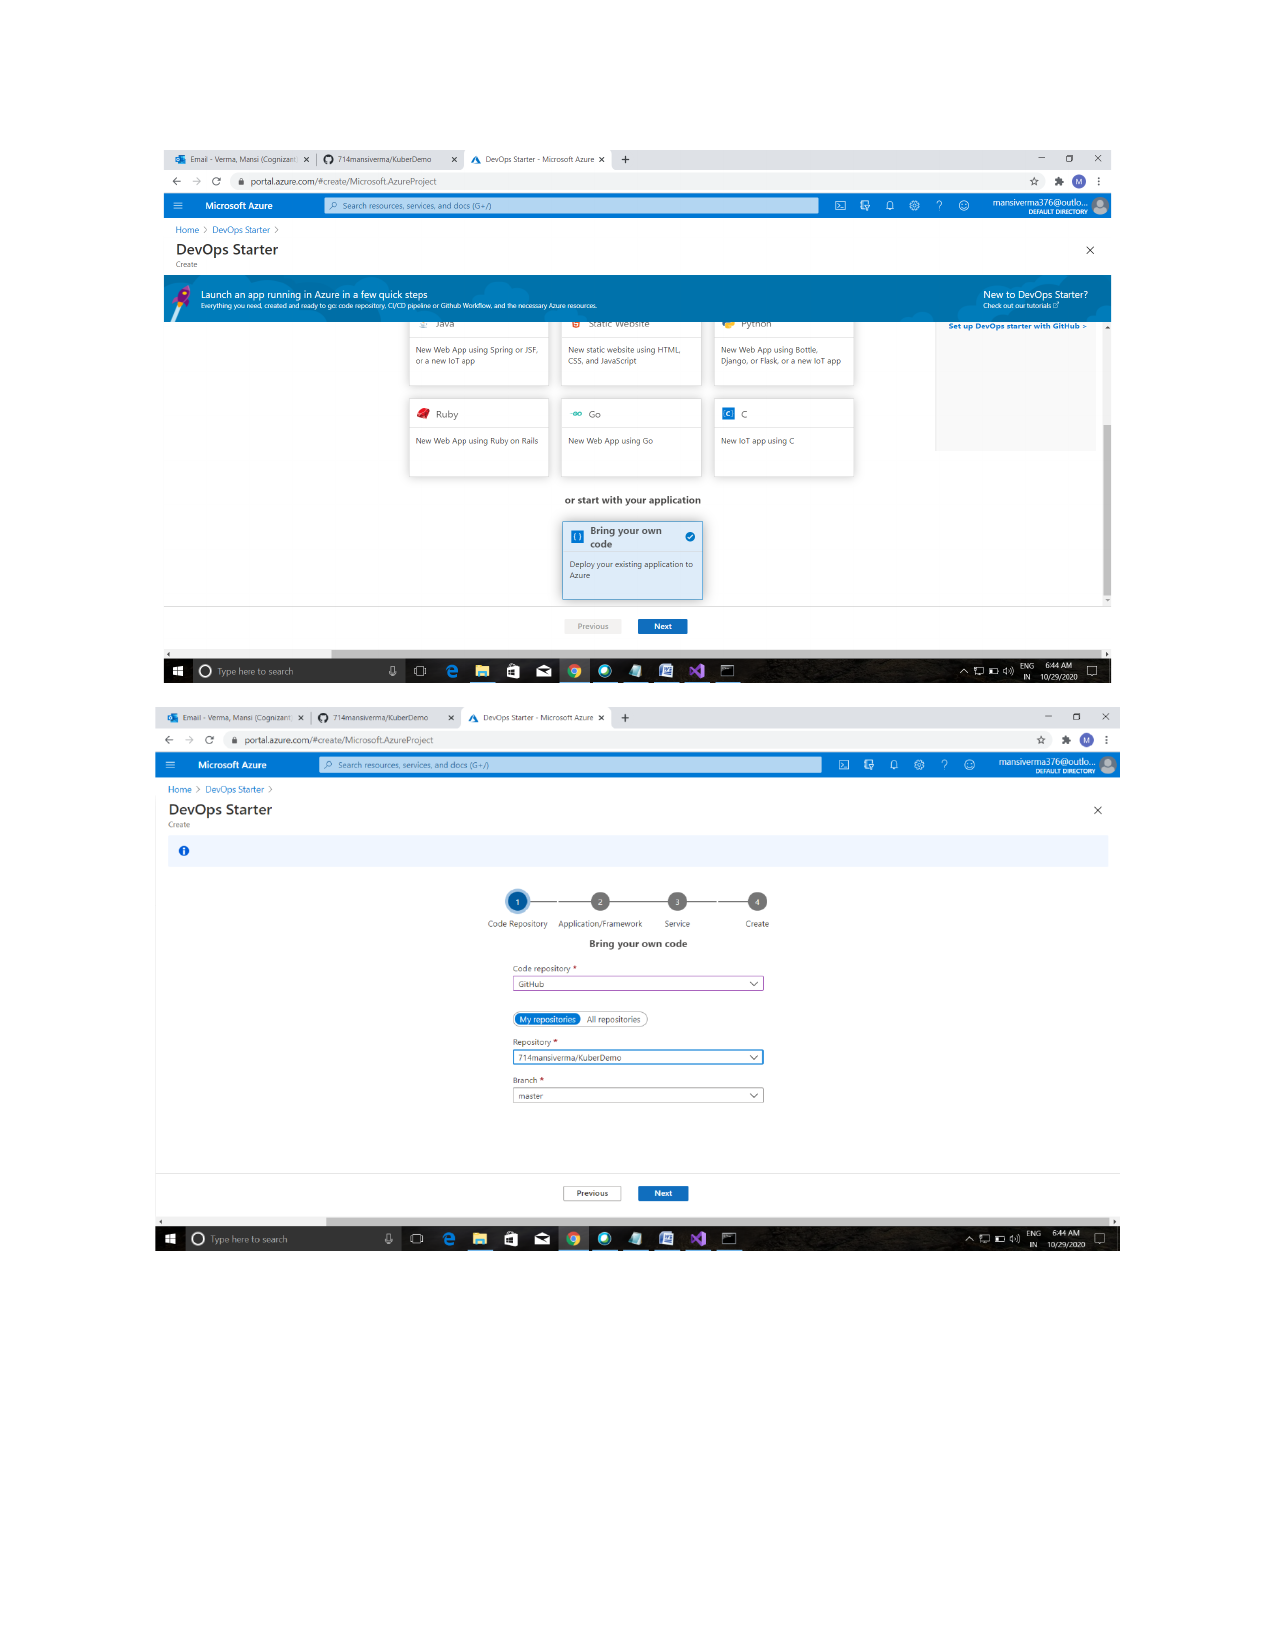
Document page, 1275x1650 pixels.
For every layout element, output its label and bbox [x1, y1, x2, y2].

picture [163, 286, 1112, 683]
picture [163, 150, 1112, 274]
picture [155, 707, 1120, 1251]
